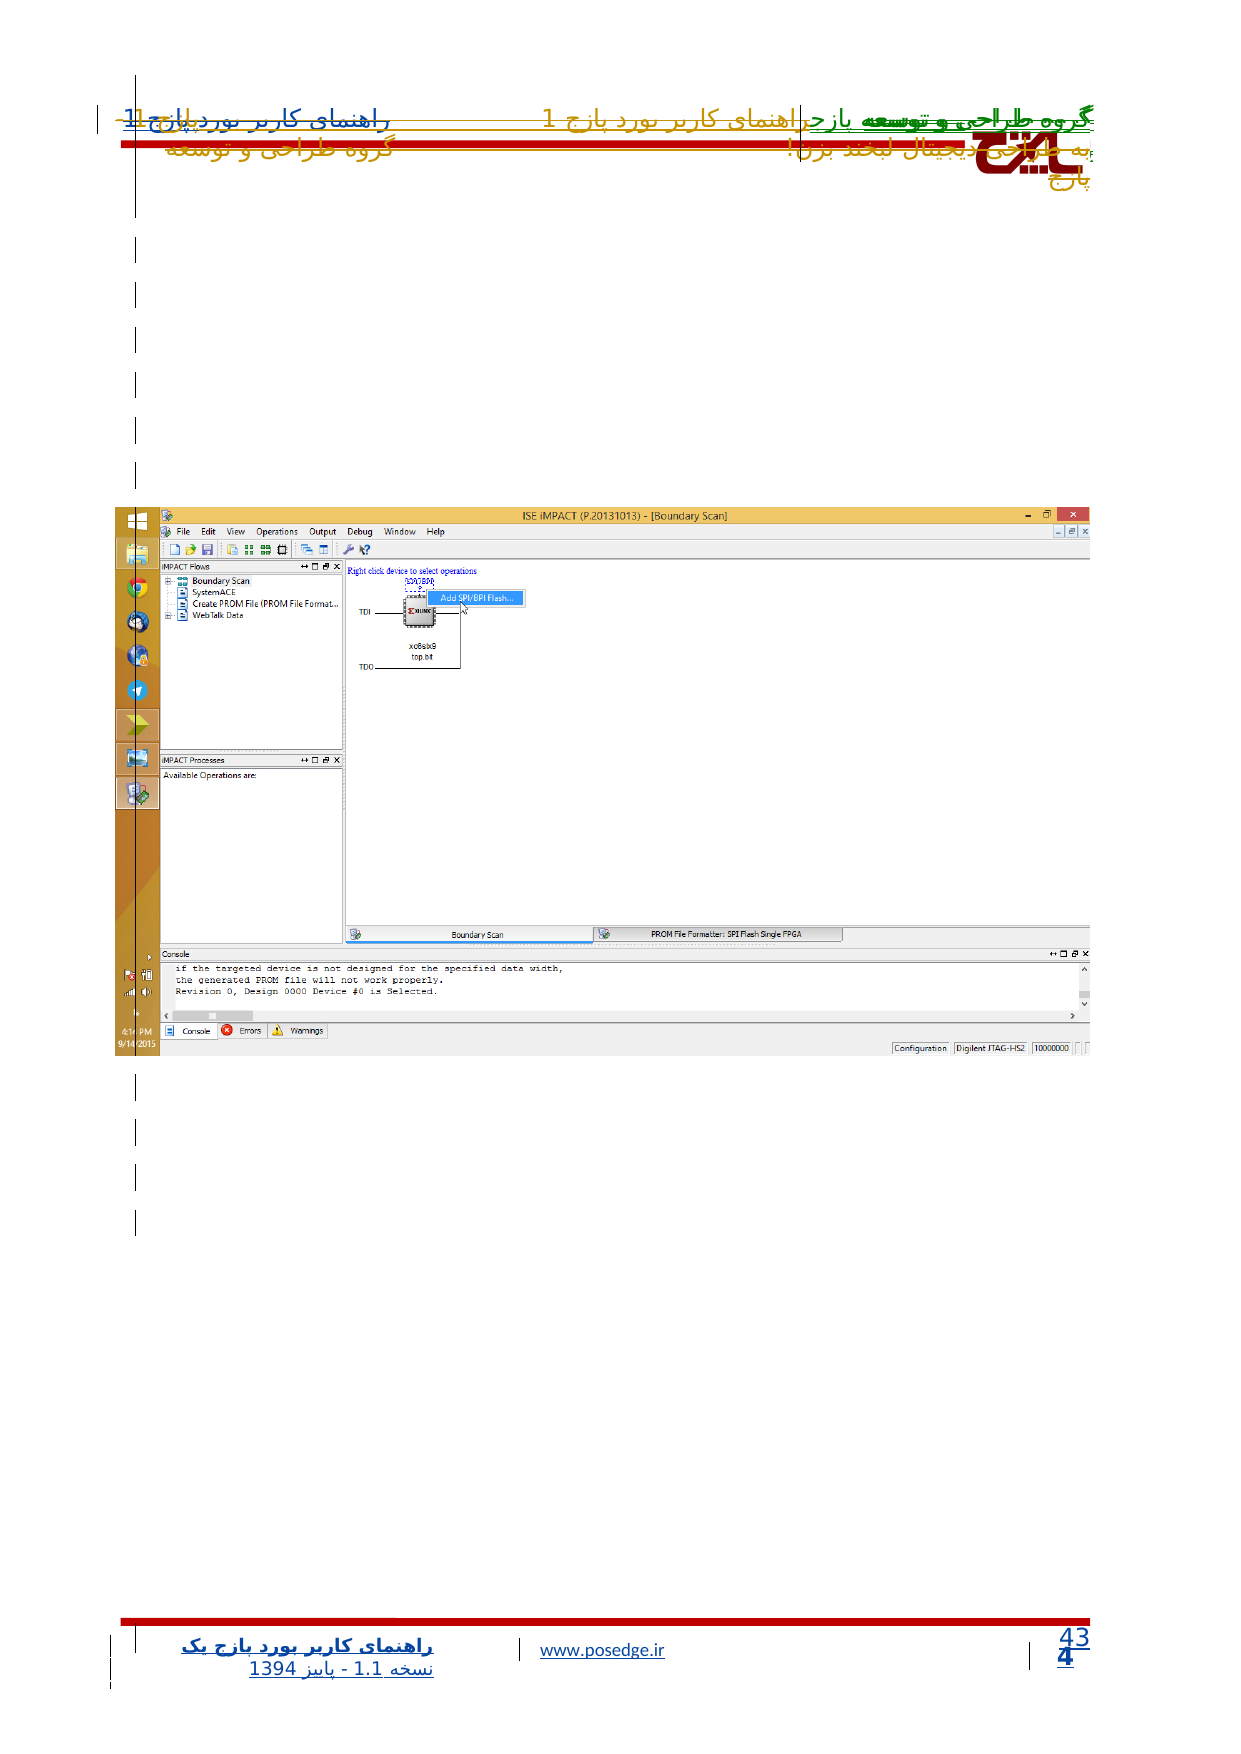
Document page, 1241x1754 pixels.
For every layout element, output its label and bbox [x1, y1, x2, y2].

picture [1006, 123, 1059, 129]
picture [136, 507, 1090, 1056]
picture [964, 123, 1091, 182]
picture [1061, 123, 1072, 129]
picture [115, 507, 135, 1056]
picture [989, 151, 999, 157]
picture [969, 123, 1005, 129]
